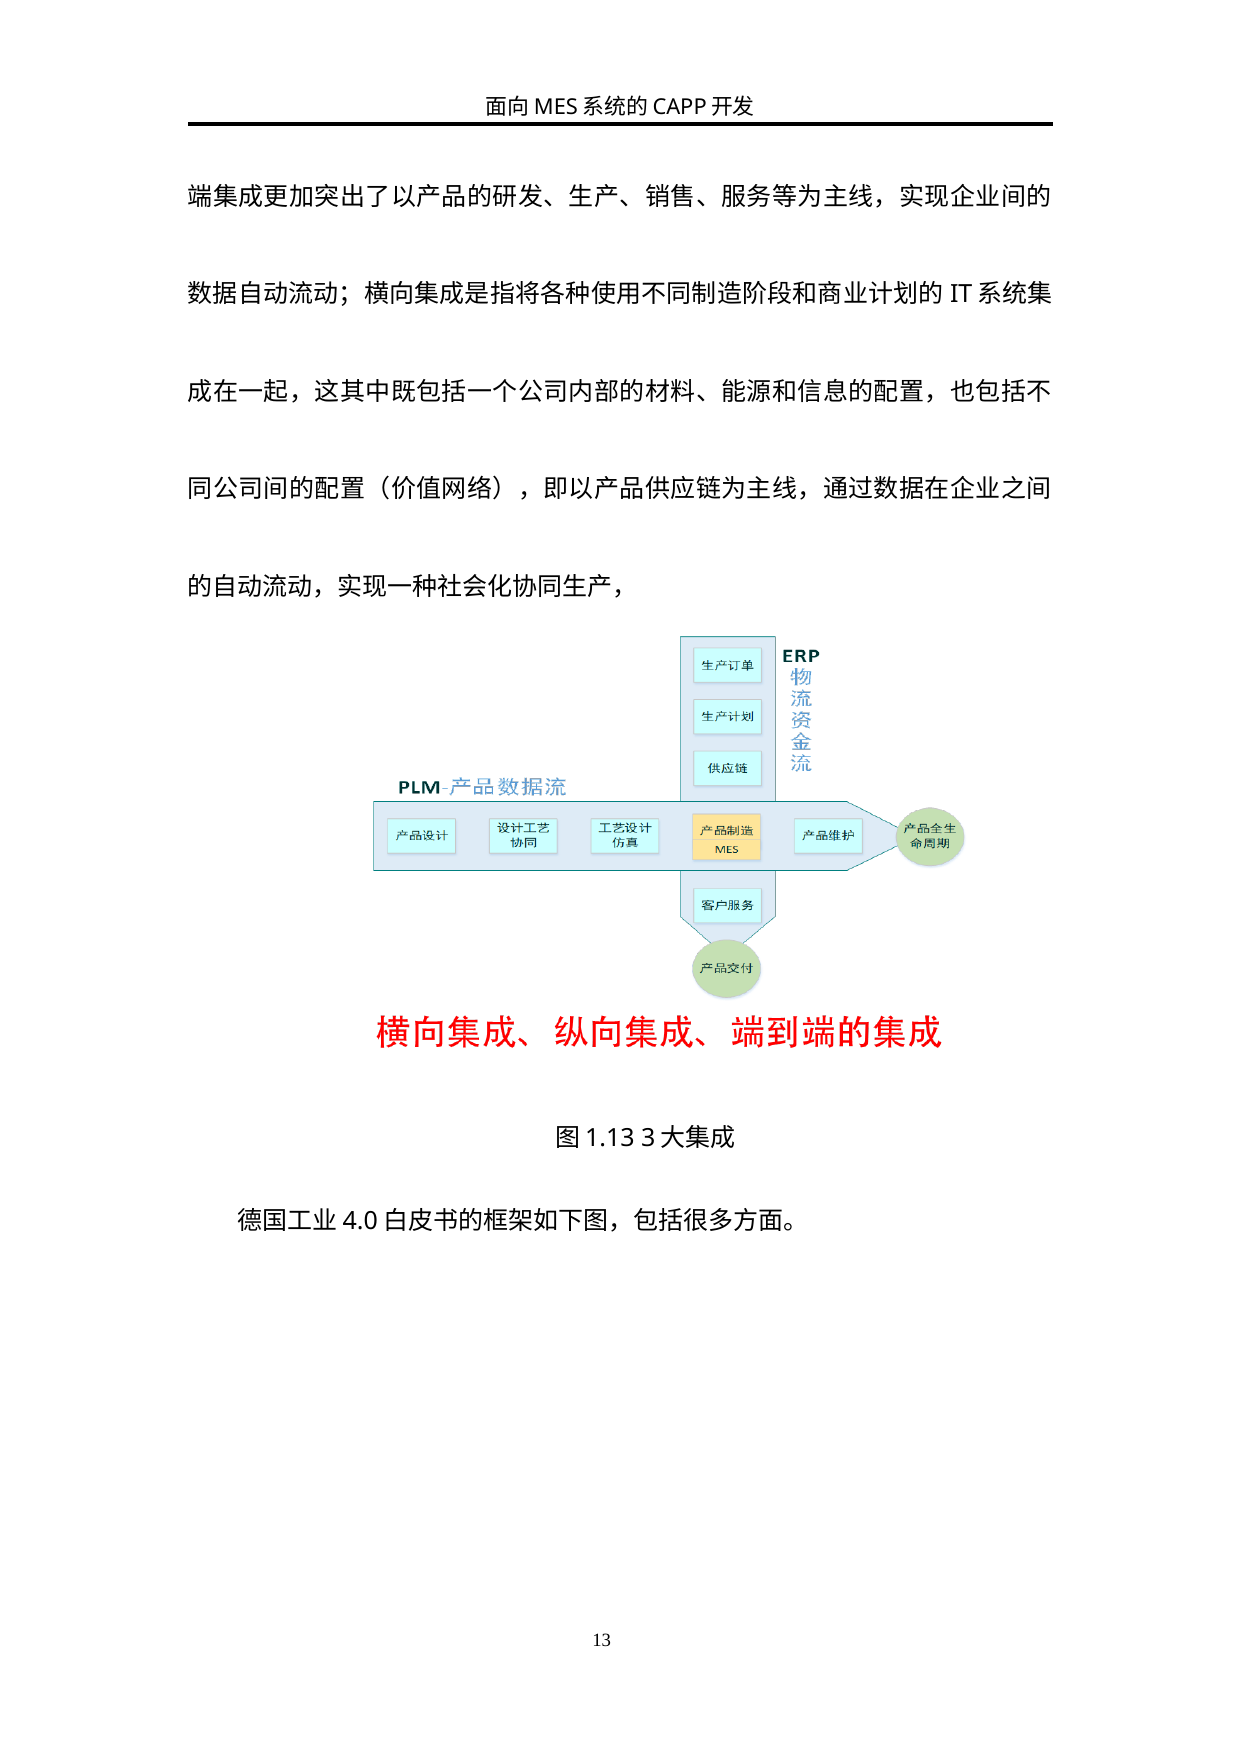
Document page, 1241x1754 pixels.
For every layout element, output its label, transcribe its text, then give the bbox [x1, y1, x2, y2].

picture [349, 635, 968, 1076]
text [187, 162, 1053, 617]
text 德国工业4.0白皮书的框架如下图，包括很多方面。 [187, 1186, 1053, 1251]
text 图1.13 3大集成 [187, 1103, 1053, 1168]
